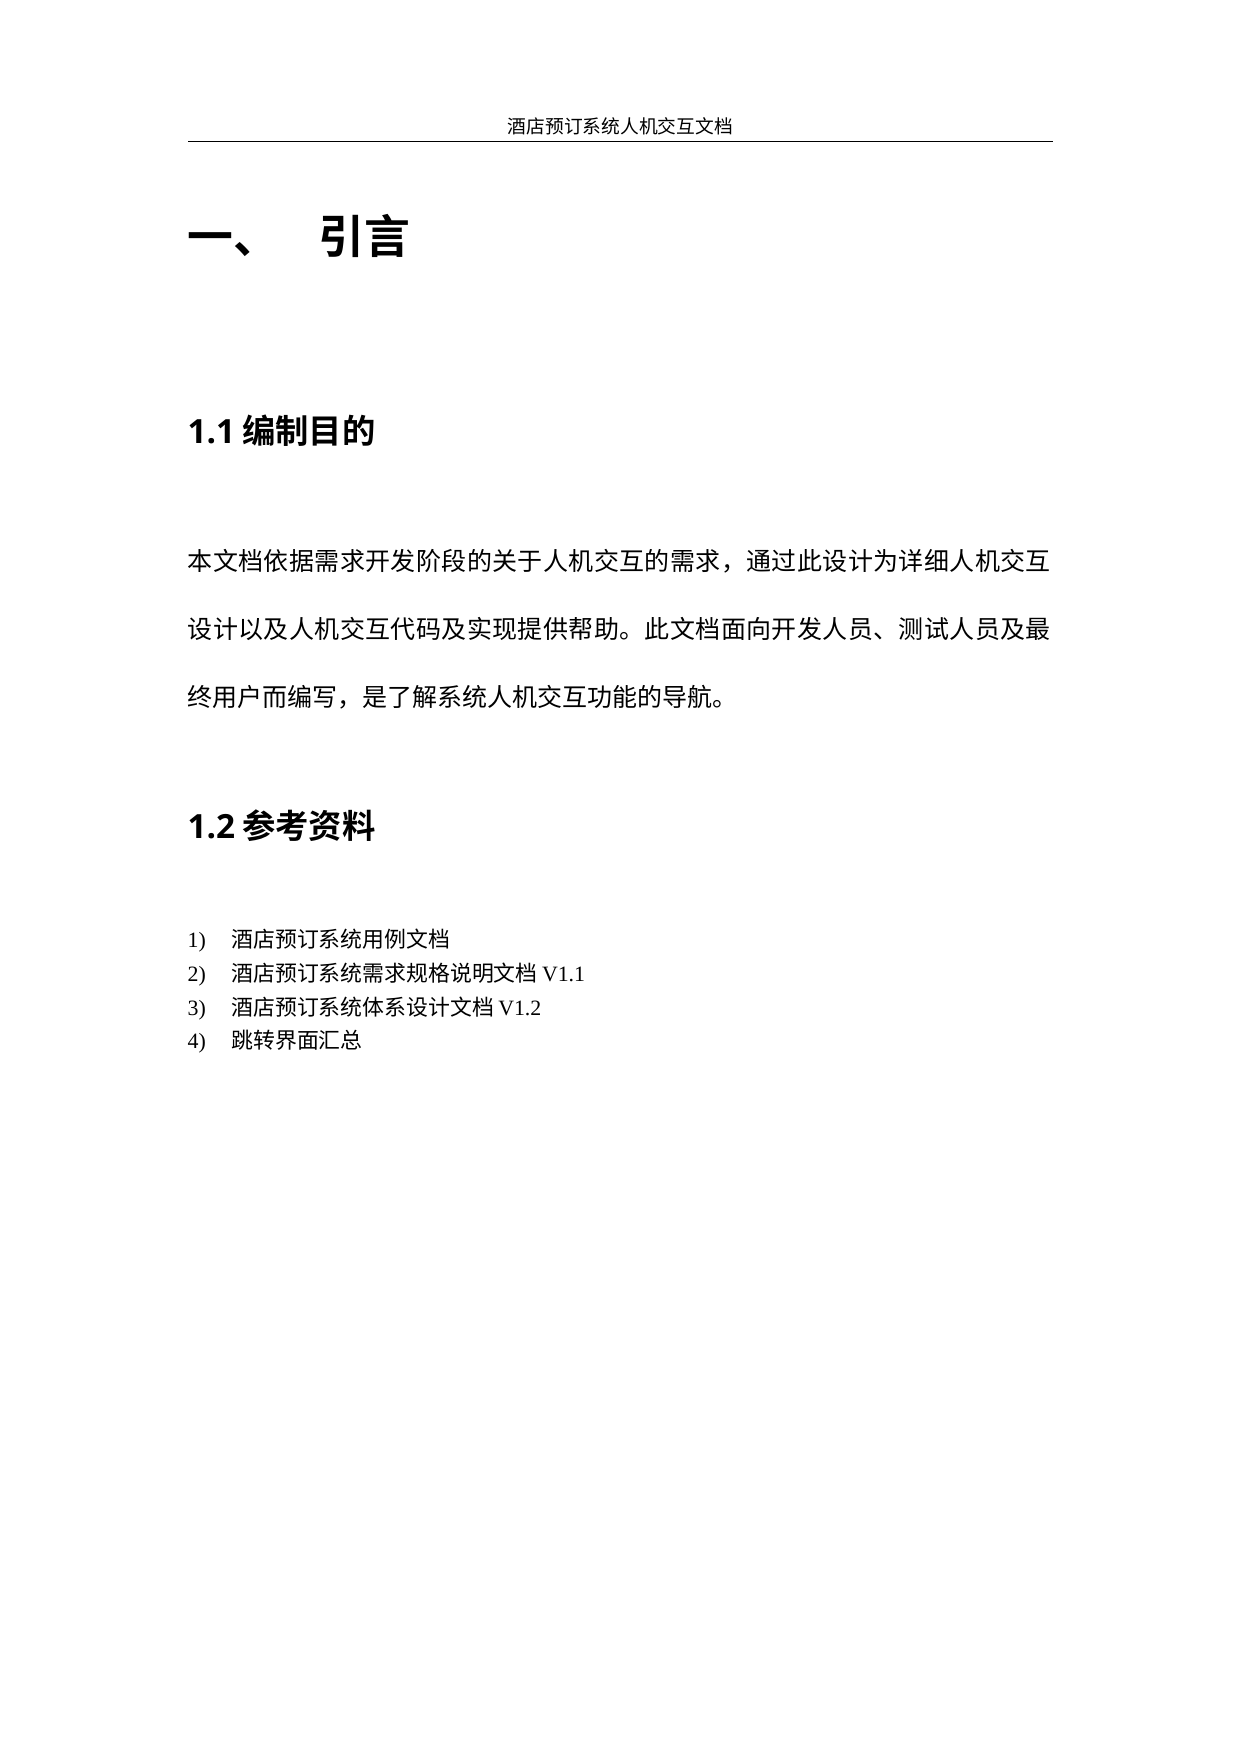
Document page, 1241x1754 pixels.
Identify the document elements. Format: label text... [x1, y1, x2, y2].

list 酒店预订系统体系设计文档V1.2 [187, 988, 1053, 1022]
list 酒店预订系统需求规格说明文档V1.1 [187, 954, 1053, 988]
subtitle 1.1编制目的 [187, 395, 1053, 463]
list 酒店预订系统用例文档 [187, 921, 1053, 954]
list 跳转界面汇总 [187, 1022, 1053, 1056]
subtitle 引言 [187, 199, 1053, 267]
subtitle 1.2参考资料 [187, 790, 1053, 858]
text 本文档依据需求开发阶段的关于人机交互的需求，通过此设计为详细人机交互设计以及人机交互代码及实现提供帮助。此文档面向开发人员、测试人员及最终用户而编写，是了解系统人机交互功能的导航。 [187, 525, 1053, 729]
